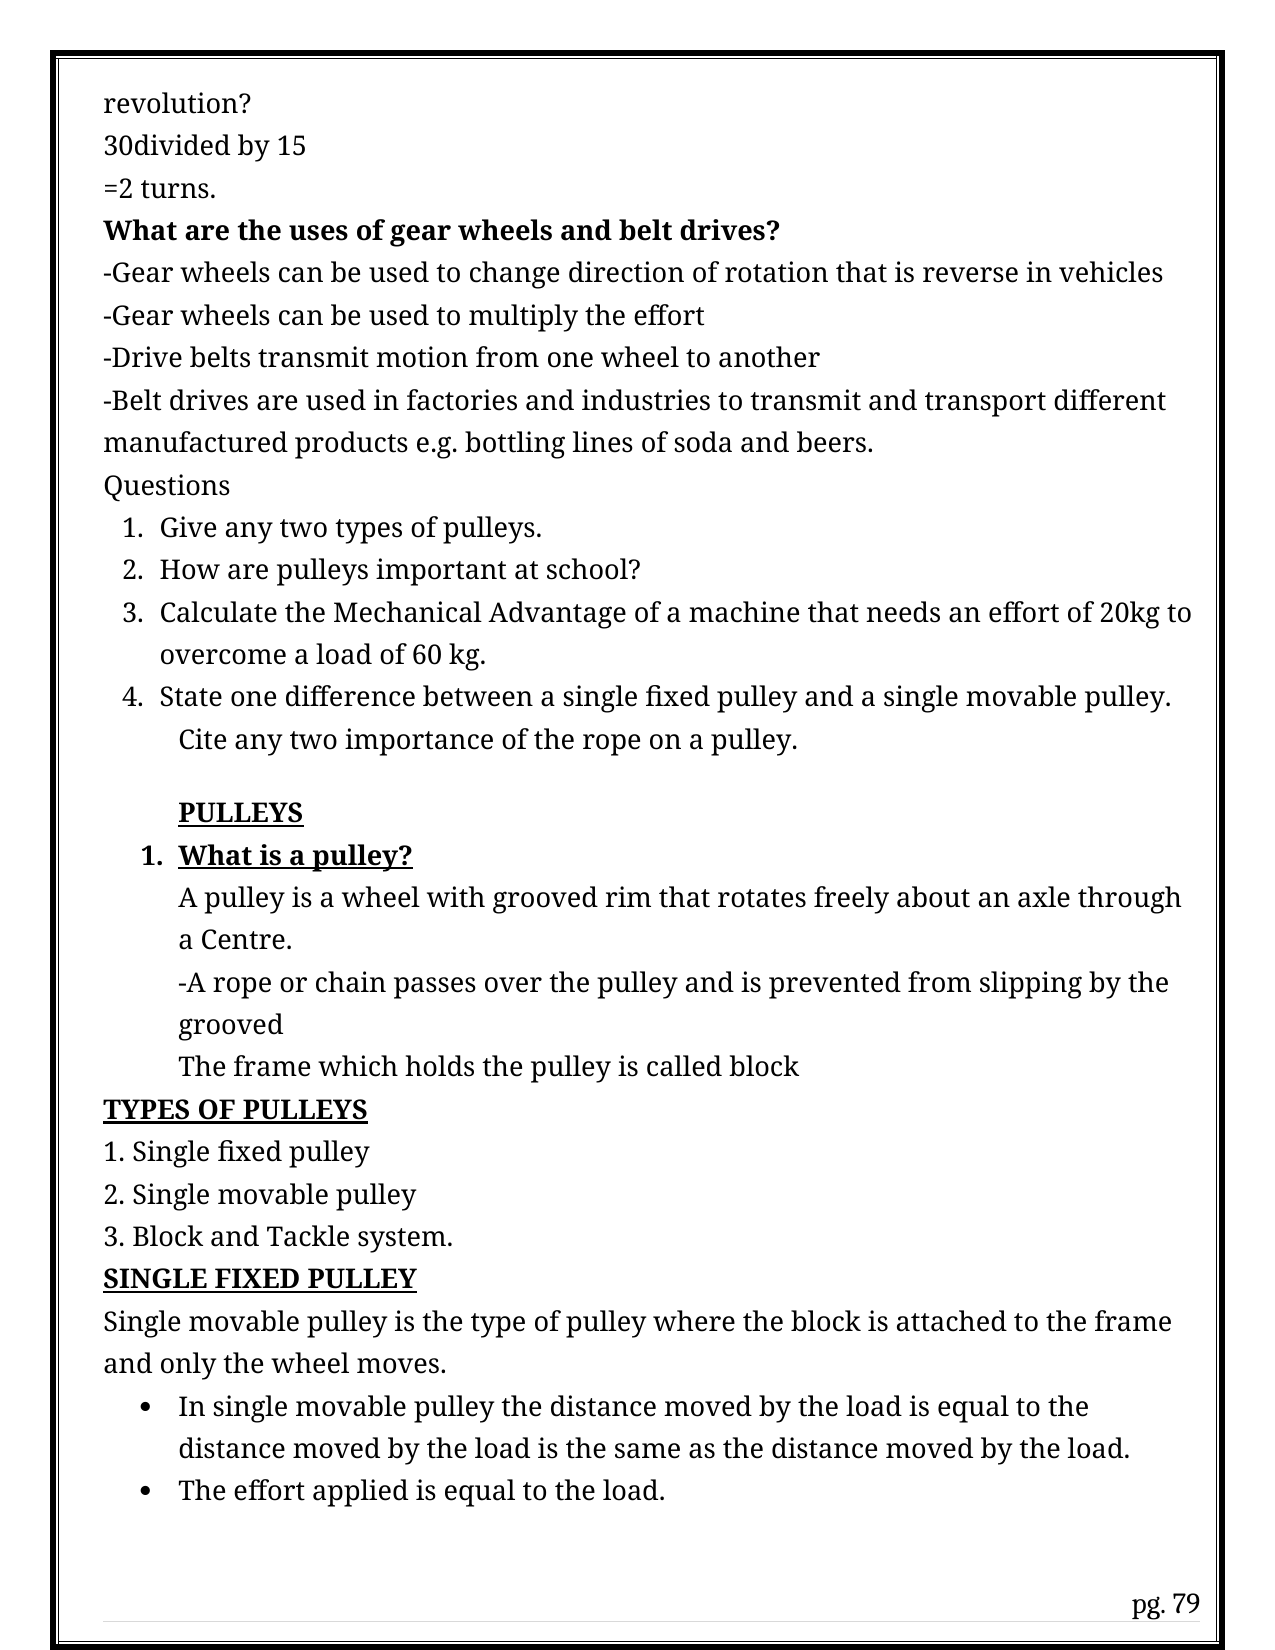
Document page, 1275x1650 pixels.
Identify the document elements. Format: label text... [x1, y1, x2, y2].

text -Drive belts transmit motion from one wheel to another [103, 339, 1200, 376]
text TYPES OF PULLEYS 1. Single fixed pulley 2. Single movable pulley 3. Block and Tackle system. [103, 1090, 1200, 1254]
text Single movable pulley is the type of pulley where the block is attached to the frame and only the wheel moves. [103, 1302, 1200, 1382]
list The effort applied is equal to the load. [141, 1472, 1200, 1509]
list What is a pulley? A pulley is a wheel with grooved rim that rotates freely about an axle through a Centre. -A rope or chain passes over the pulley and is prevented from slipping by the grooved [141, 836, 1200, 1042]
text Questions [103, 466, 1200, 503]
text SINGLE FIXED PULLEY [103, 1260, 1200, 1297]
list In single movable pulley the distance moved by the load is equal to the distance moved by the load is the same as the distance moved by the load. [141, 1387, 1200, 1466]
list Cite any two importance of the rope on a pulley. [178, 720, 1200, 789]
list PULLEYS [178, 793, 1200, 830]
text -Gear wheels can be used to change direction of rotation that is reverse in vehicles [103, 254, 1200, 291]
list Give any two types of pulleys. [122, 508, 1200, 545]
list The frame which holds the pulley is called block [178, 1048, 1200, 1085]
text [103, 84, 1200, 206]
text -Gear wheels can be used to multiply the effort [103, 296, 1200, 333]
text What are the uses of gear wheels and belt drives? [103, 212, 1200, 248]
text -Belt drives are used in factories and industries to transmit and transport different manufactured products e.g. bottling lines of soda and beers. [103, 381, 1200, 460]
list State one difference between a single fixed pulley and a single movable pulley. [122, 678, 1200, 715]
list Calculate the Mechanical Advantage of a machine that needs an effort of 20kg to overcome a load of 60 kg. [122, 593, 1200, 672]
list How are pulleys important at school? [122, 551, 1200, 588]
